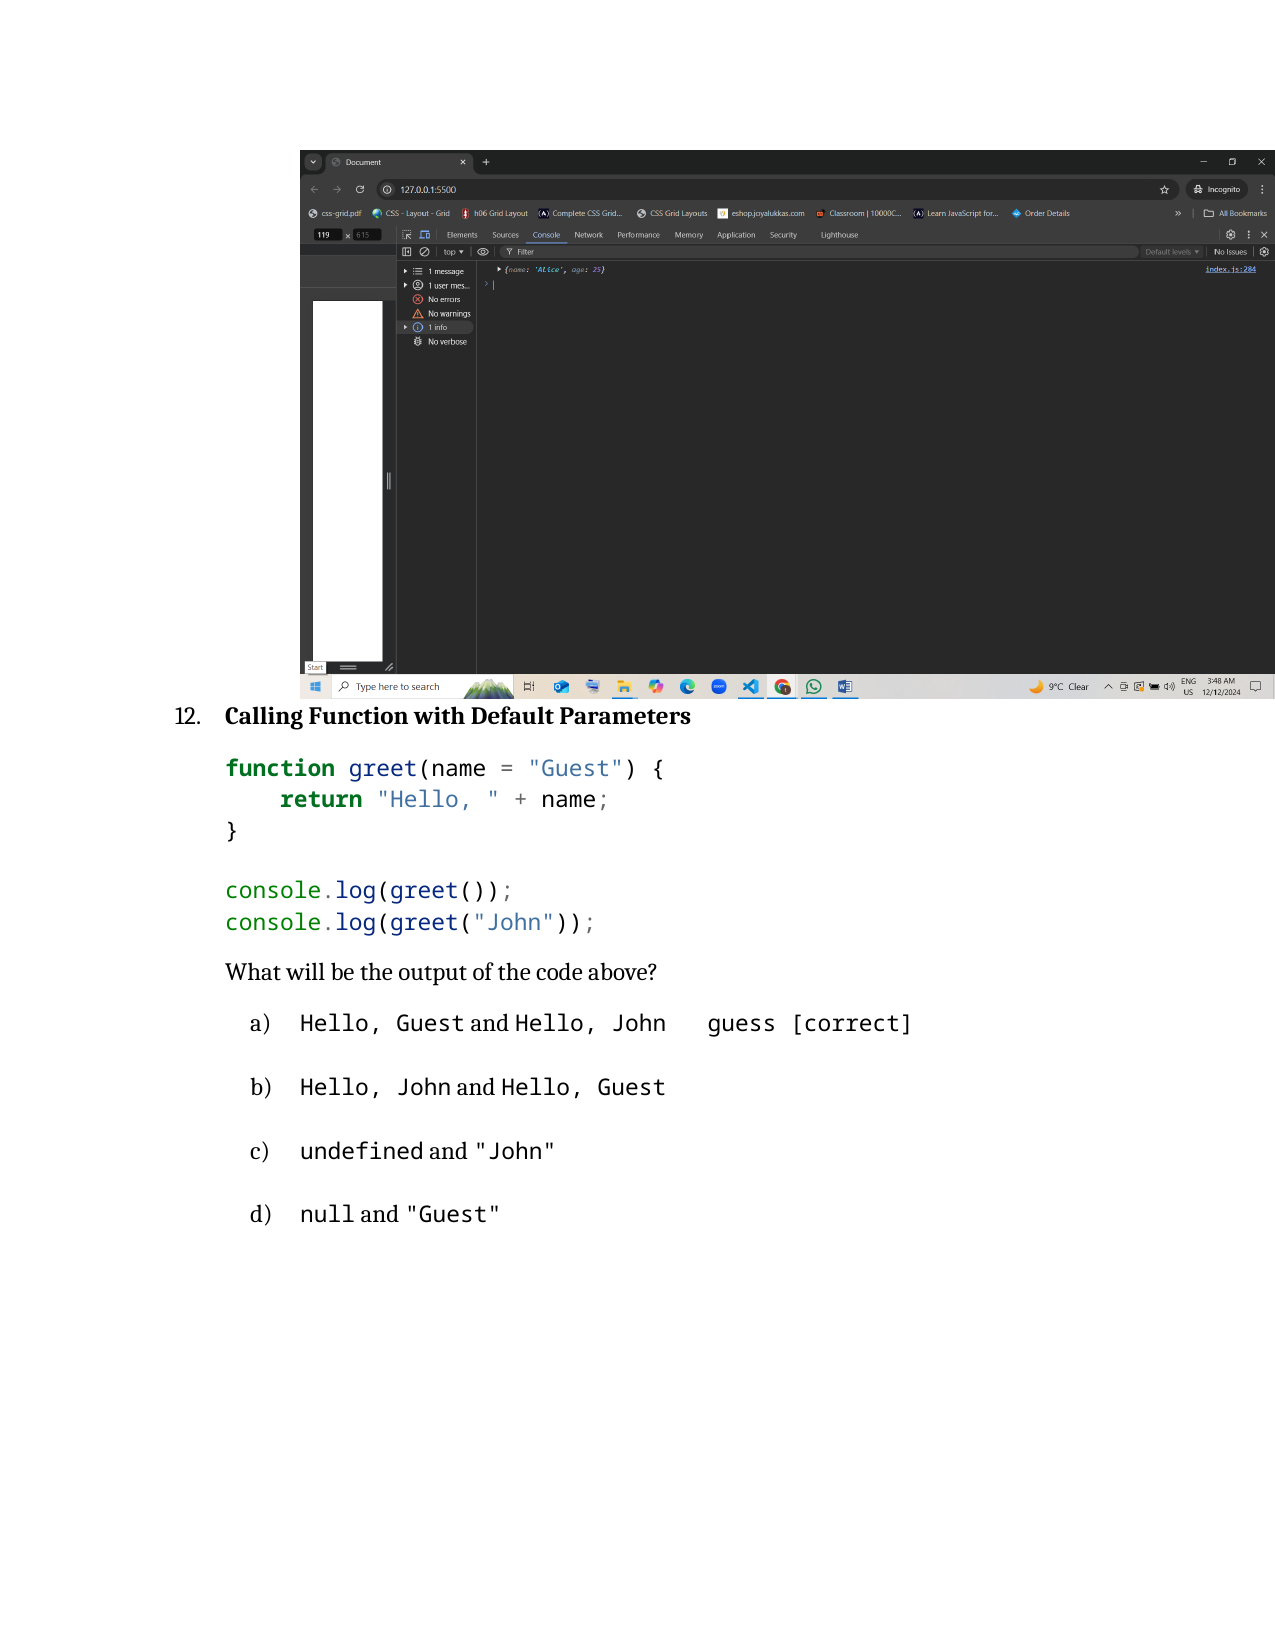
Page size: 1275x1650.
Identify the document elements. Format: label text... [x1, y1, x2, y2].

picture [300, 150, 1275, 699]
list function greet(name = "Guest") { return "Hello, " + name; } console.log(greet()); console.log(greet("John")); [175, 752, 1125, 937]
list What will be the output of the code above? [175, 958, 1125, 986]
list undefined and "John" [250, 1135, 1125, 1195]
list null and "Guest" [250, 1198, 1125, 1230]
list Hello, Guest and Hello, John guess [correct] [250, 1007, 1125, 1067]
list Calling Function with Default Parameters [175, 702, 1125, 731]
list Hello, John and Hello, Guest [250, 1071, 1125, 1131]
